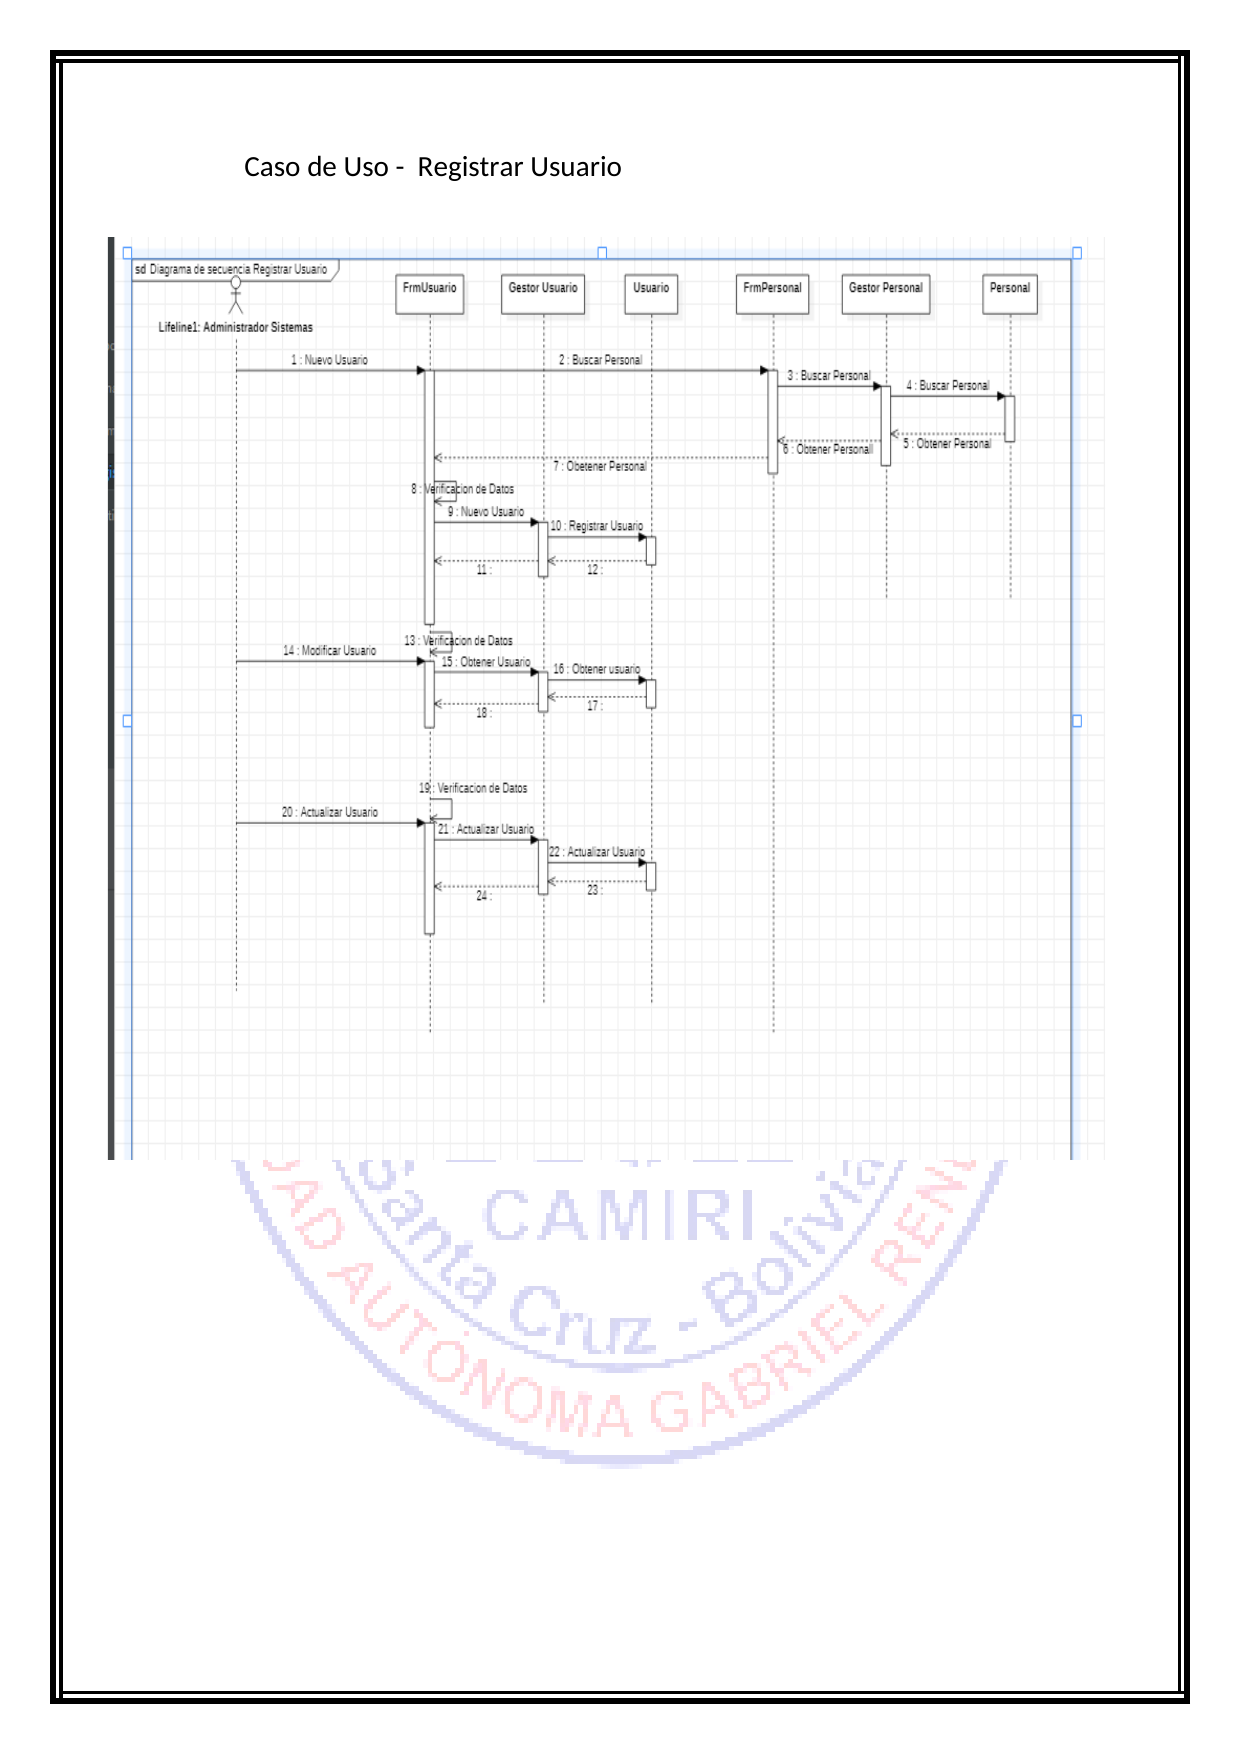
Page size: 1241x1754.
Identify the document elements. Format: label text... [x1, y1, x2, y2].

picture [107, 237, 1106, 1160]
list Caso de Uso - Registrar Usuario [244, 148, 1063, 183]
